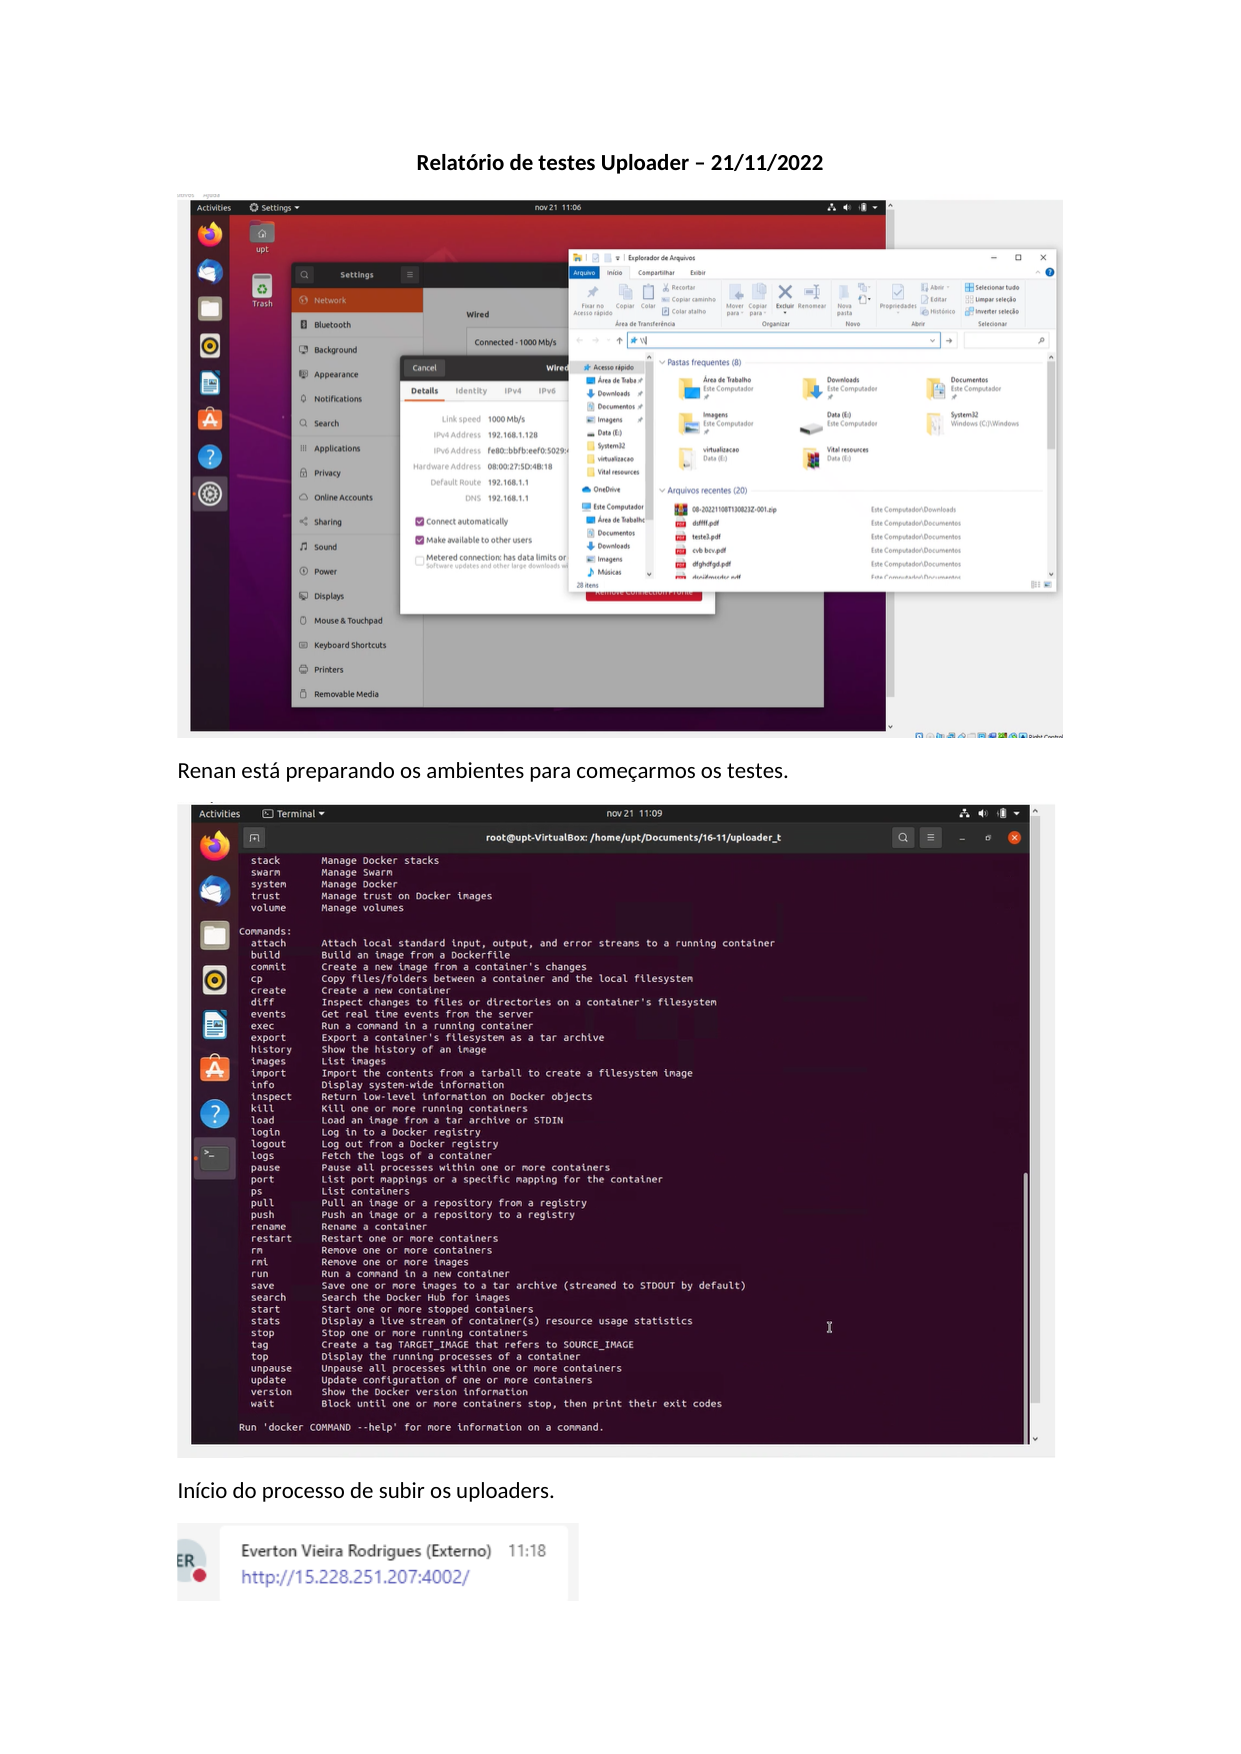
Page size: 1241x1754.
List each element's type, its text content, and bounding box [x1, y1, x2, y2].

text Início do processo de subir os uploaders. [177, 1476, 1063, 1504]
picture [177, 194, 1063, 738]
picture [177, 1523, 579, 1601]
text Renan está preparando os ambientes para começarmos os testes. [177, 756, 1063, 784]
picture [177, 802, 1056, 1458]
text Relatório de testes Uploader – 21/11/2022 [177, 148, 1063, 176]
